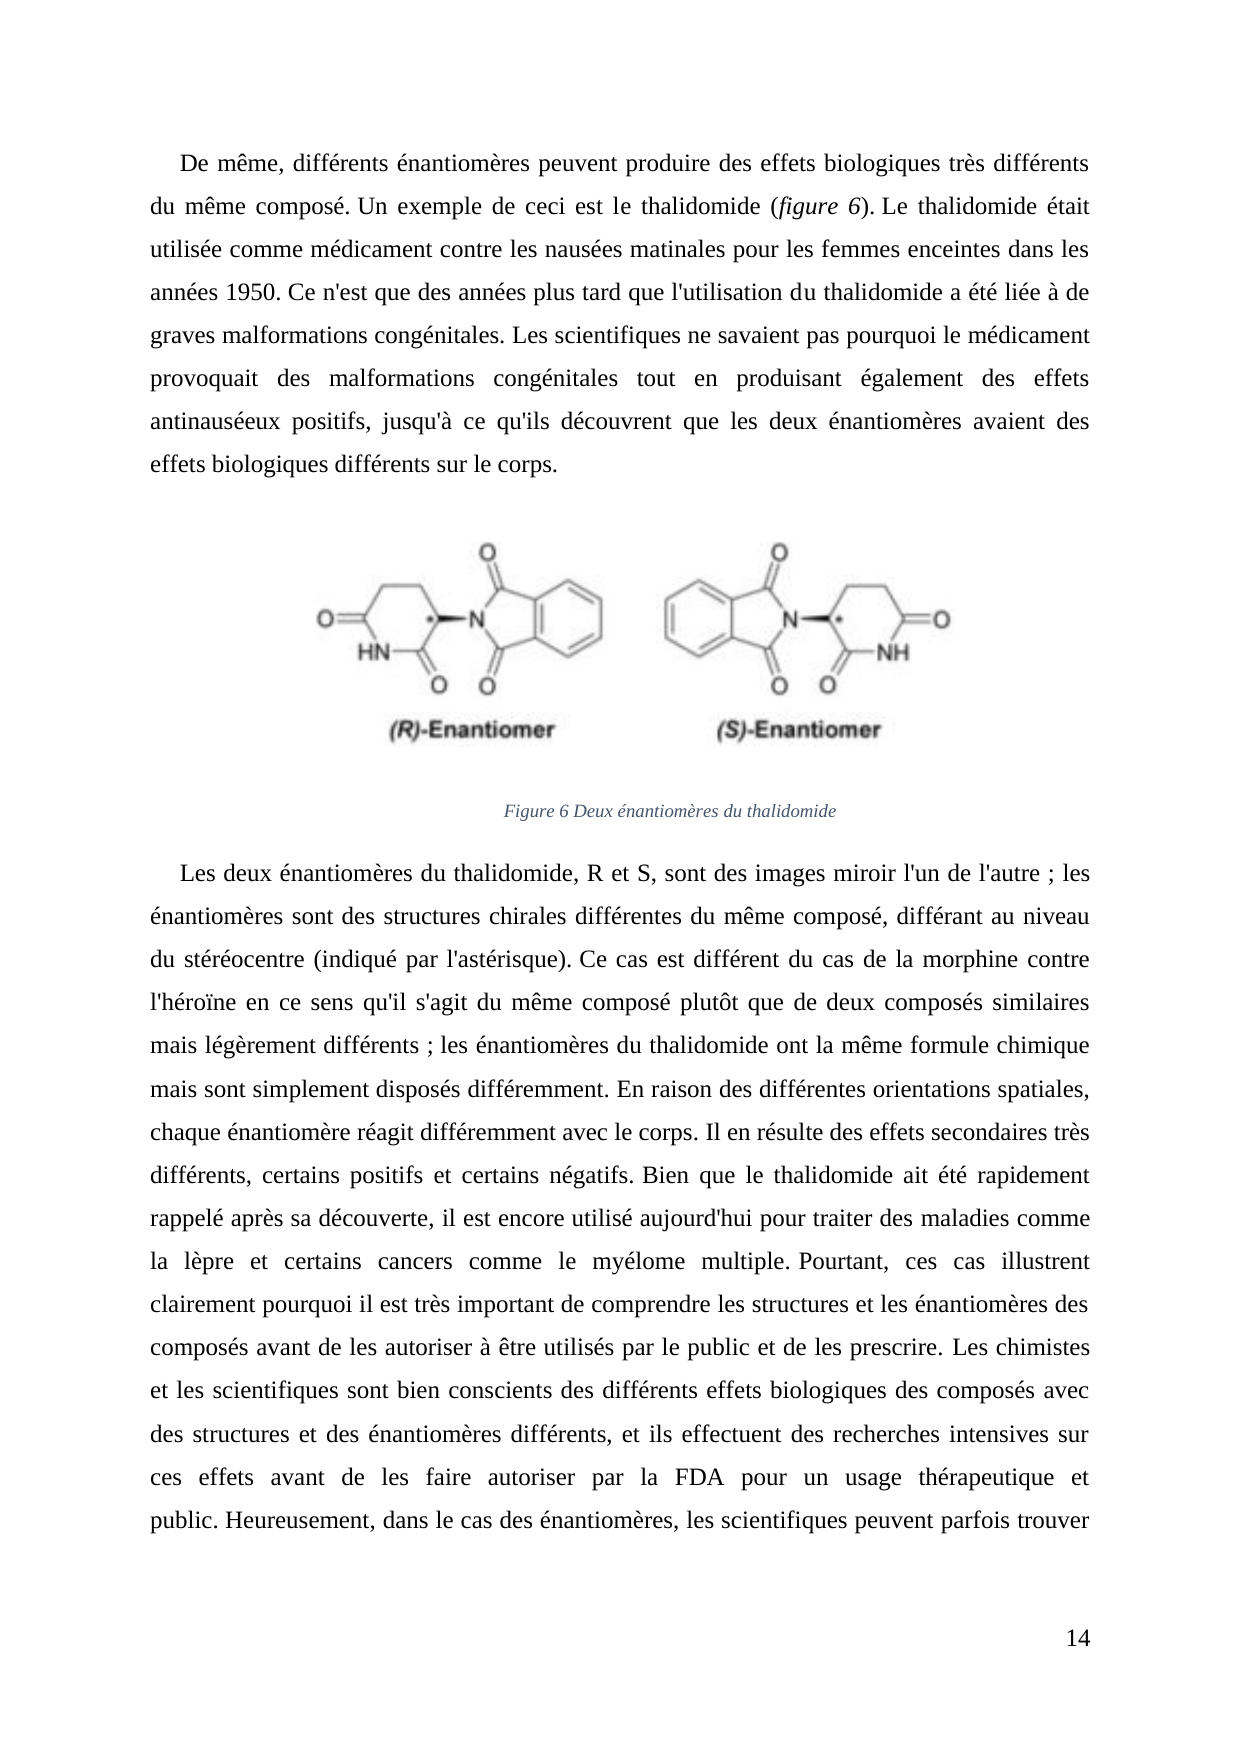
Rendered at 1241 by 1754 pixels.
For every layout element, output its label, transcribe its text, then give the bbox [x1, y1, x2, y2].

text De même, différents énantiomères peuvent produire des effets biologiques très différents du même composé. Un exemple de ceci est le thalidomide (figure 6). Le thalidomide était utilisée comme médicament contre les nausées matinales pour les femmes enceintes dans les années 1950. Ce n'est que des années plus tard que l'utilisation du thalidomide a été liée à de graves malformations congénitales. Les scientifiques ne savaient pas pourquoi le médicament provoquait des malformations congénitales tout en produisant également des effets antinauséeux positifs, jusqu'à ce qu'ils découvrent que les deux énantiomères avaient des effets biologiques différents sur le corps. [150, 148, 1090, 478]
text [150, 522, 1090, 1534]
picture [315, 541, 955, 747]
